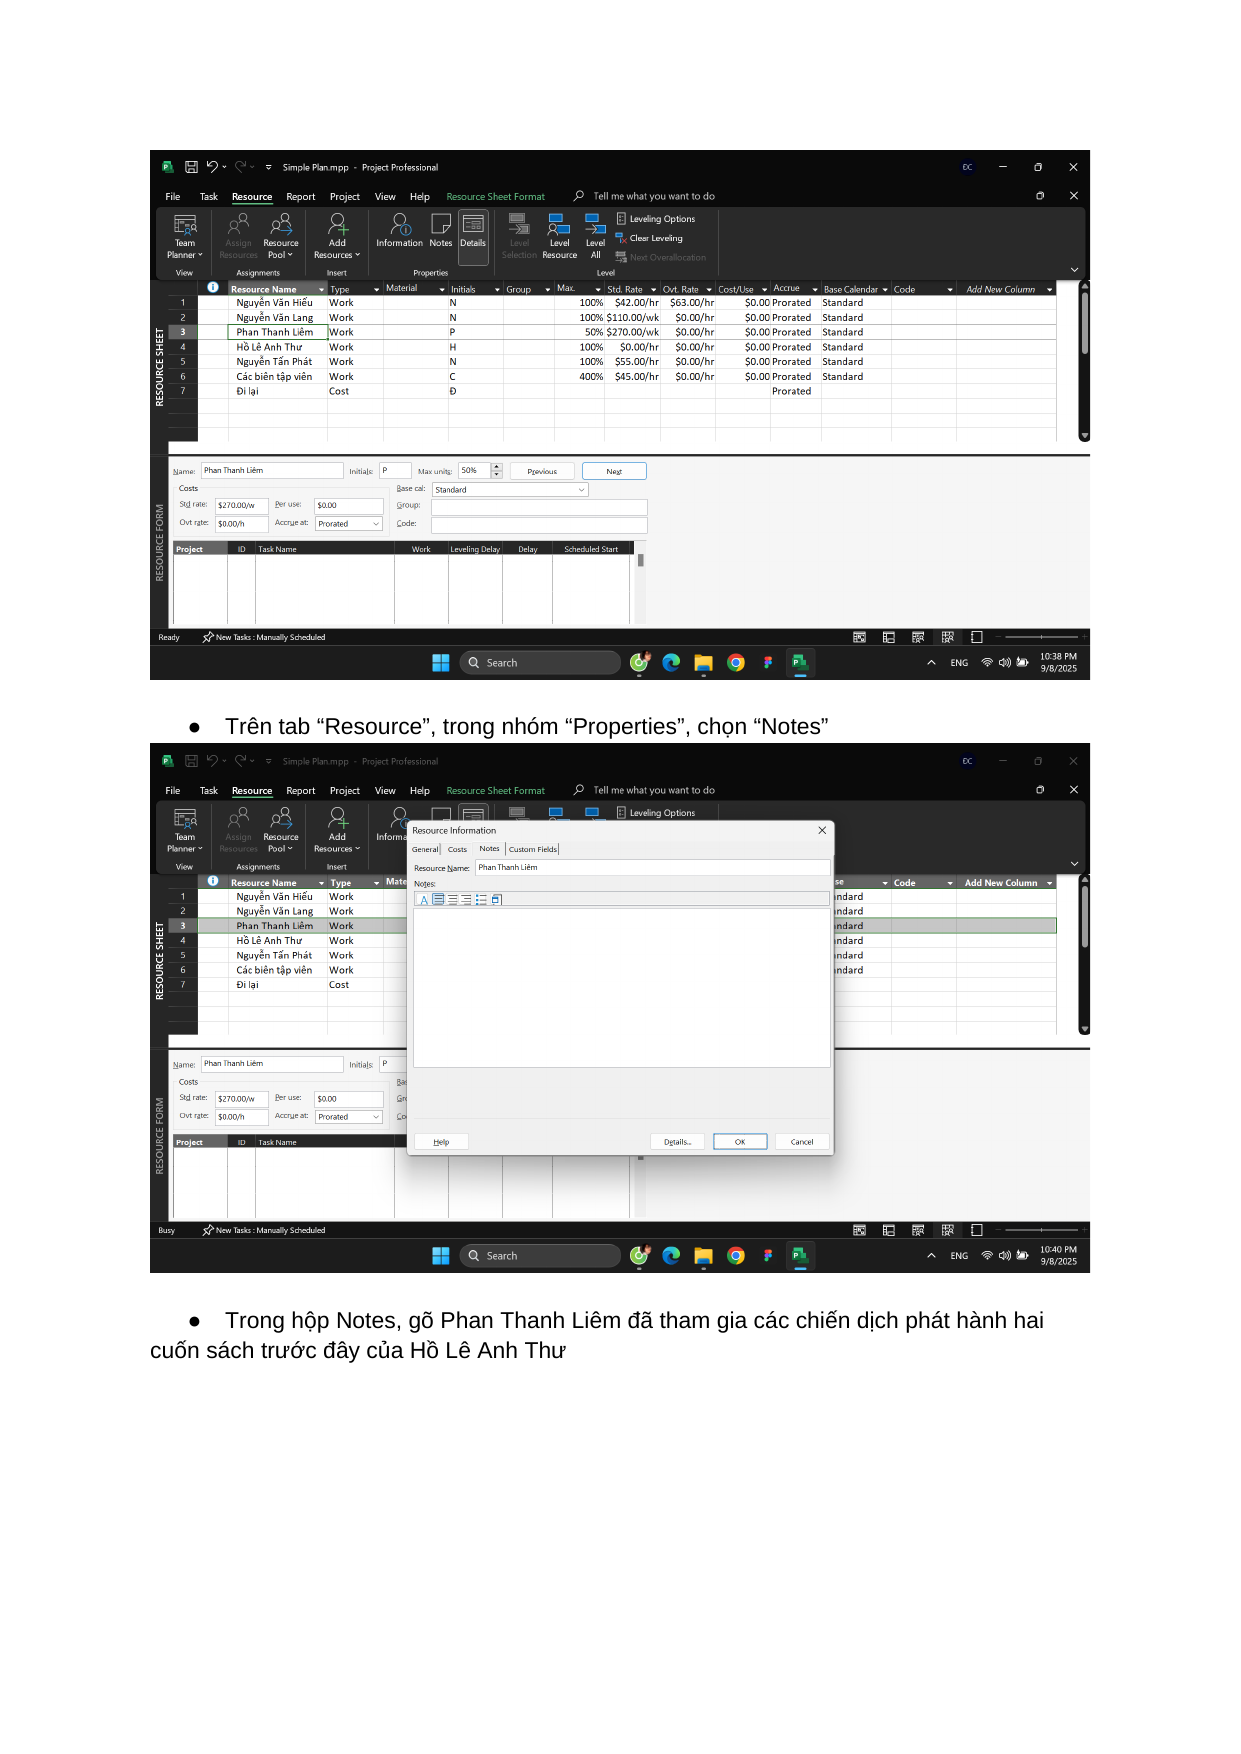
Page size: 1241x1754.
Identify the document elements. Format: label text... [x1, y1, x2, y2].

picture [150, 743, 1091, 1273]
text cuốn sách trước đây của Hồ Lê Anh Thư [150, 1337, 1090, 1363]
list Trong hộp Notes, gõ Phan Thanh Liêm đã tham gia các chiến dịch phát hành hai [187, 1307, 1090, 1333]
picture [150, 150, 1091, 680]
list Trên tab “Resource”, trong nhóm “Properties”, chọn “Notes” [187, 713, 1090, 739]
